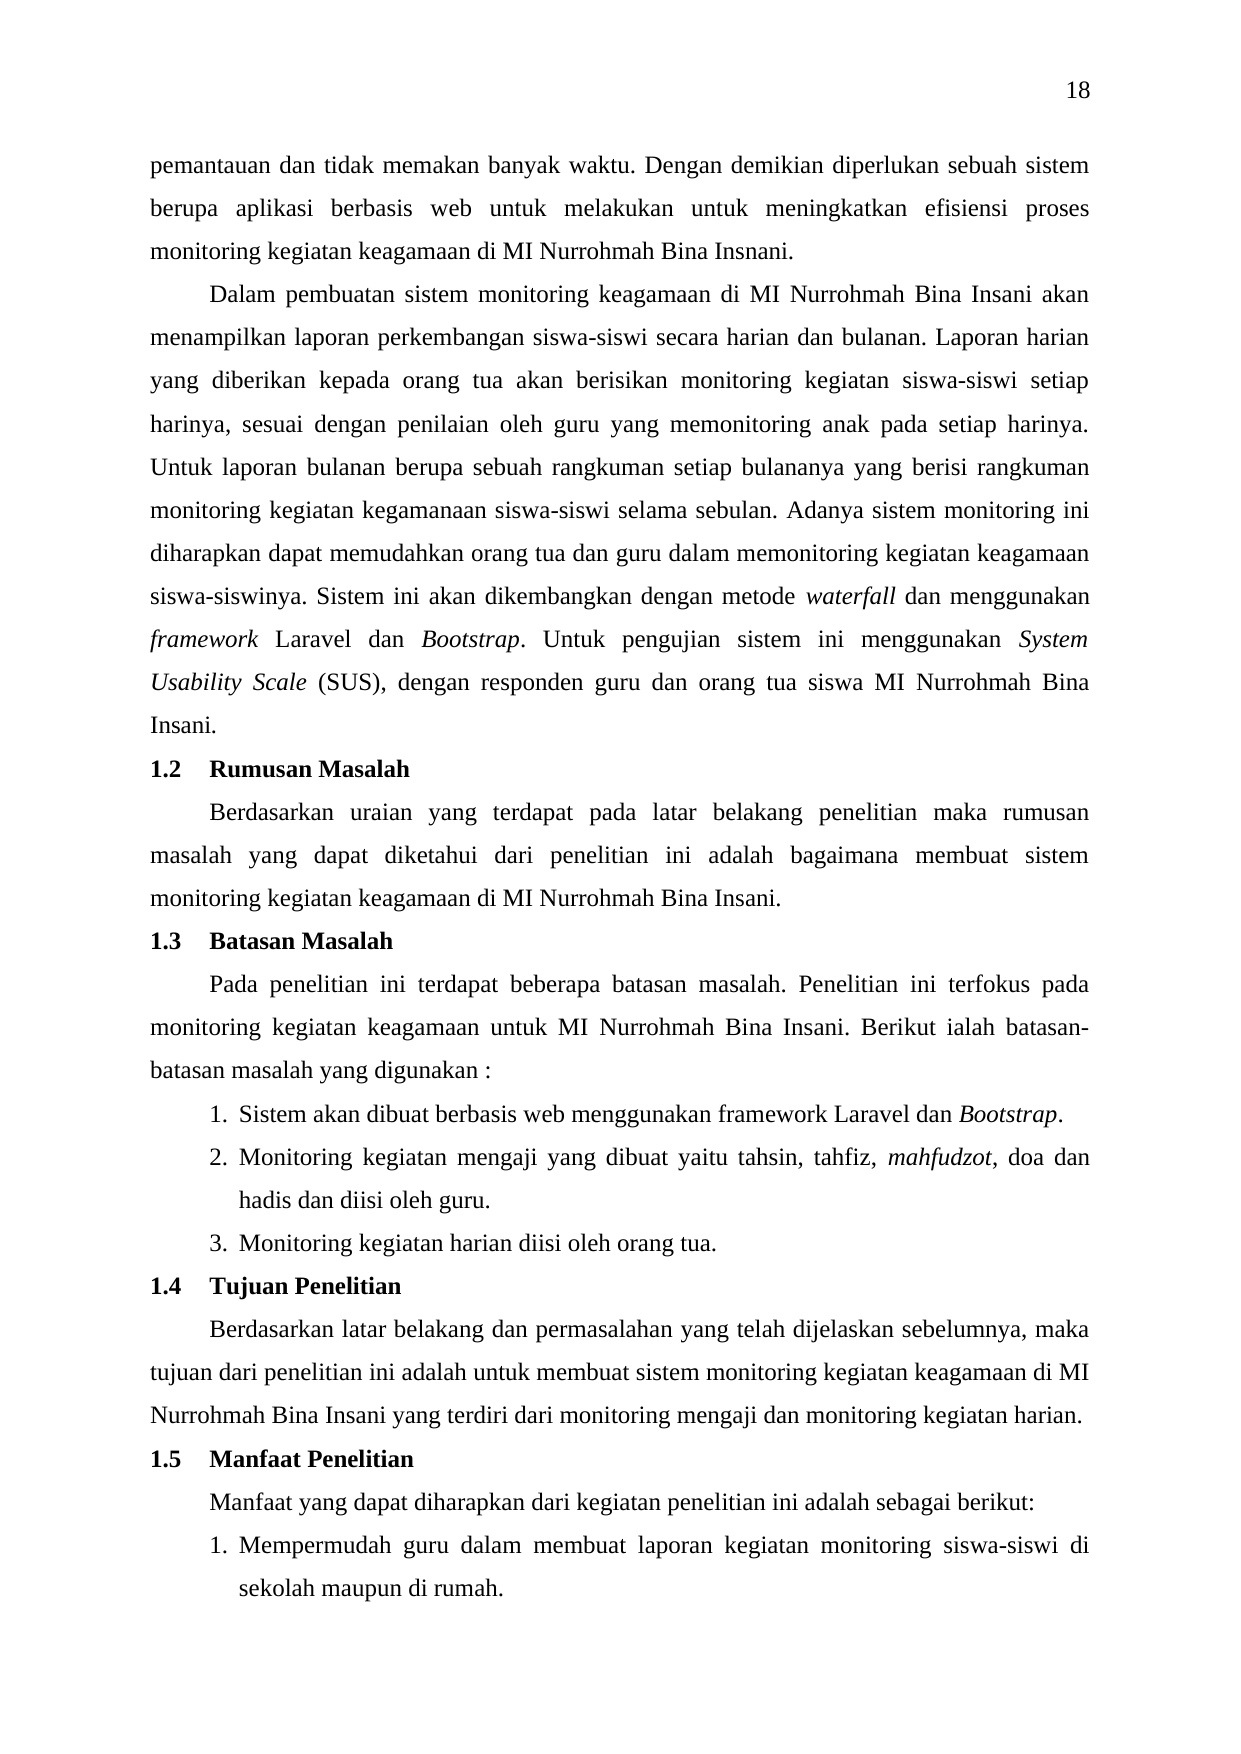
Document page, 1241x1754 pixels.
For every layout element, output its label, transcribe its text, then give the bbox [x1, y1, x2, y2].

text Manfaat yang dapat diharapkan dari kegiatan penelitian ini adalah sebagai berikut: [150, 1487, 1090, 1516]
text Dalam pembuatan sistem monitoring keagamaan di MI Nurrohmah Bina Insani akan menampilkan laporan perkembangan siswa-siswi secara harian dan bulanan. Laporan harian yang diberikan kepada orang tua akan berisikan monitoring kegiatan siswa-siswi setiap harinya, sesuai dengan penilaian oleh guru yang memonitoring anak pada setiap harinya. Untuk laporan bulanan berupa sebuah rangkuman setiap bulananya yang berisi rangkuman monitoring kegiatan kegamanaan siswa-siswi selama sebulan. Adanya sistem monitoring ini diharapkan dapat memudahkan orang tua dan guru dalam memonitoring kegiatan keagamaan siswa-siswinya. Sistem ini akan dikembangkan dengan metode waterfall dan menggunakan framework Laravel dan Bootstrap. Untuk pengujian sistem ini menggunakan System Usability Scale (SUS), dengan responden guru dan orang tua siswa MI Nurrohmah Bina Insani. [150, 279, 1090, 739]
text Berdasarkan uraian yang terdapat pada latar belakang penelitian maka rumusan masalah yang dapat diketahui dari penelitian ini adalah bagaimana membuat sistem monitoring kegiatan keagamaan di MI Nurrohmah Bina Insani. [150, 797, 1090, 912]
list Monitoring kegiatan harian diisi oleh orang tua. [209, 1228, 1090, 1257]
list Mempermudah guru dalam membuat laporan kegiatan monitoring siswa-siswi di sekolah maupun di rumah. [209, 1530, 1090, 1602]
text Berdasarkan latar belakang dan permasalahan yang telah dijelaskan sebelumnya, maka tujuan dari penelitian ini adalah untuk membuat sistem monitoring kegiatan keagamaan di MI Nurrohmah Bina Insani yang terdiri dari monitoring mengaji dan monitoring kegiatan harian. [150, 1314, 1090, 1429]
list Monitoring kegiatan mengaji yang dibuat yaitu tahsin, tahfiz, mahfudzot, doa dan hadis dan diisi oleh guru. [209, 1142, 1090, 1214]
subtitle Rumusan Masalah [150, 754, 1090, 782]
text Pada penelitian ini terdapat beberapa batasan masalah. Penelitian ini terfokus pada monitoring kegiatan keagamaan untuk MI Nurrohmah Bina Insani. Berikut ialah batasan-batasan masalah yang digunakan : [150, 969, 1090, 1084]
subtitle Manfaat Penelitian [150, 1444, 1090, 1472]
subtitle Tujuan Penelitian [150, 1271, 1090, 1300]
list Sistem akan dibuat berbasis web menggunakan framework Laravel dan Bootstrap. [209, 1099, 1090, 1127]
subtitle Batasan Masalah [150, 926, 1090, 955]
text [150, 150, 1090, 265]
